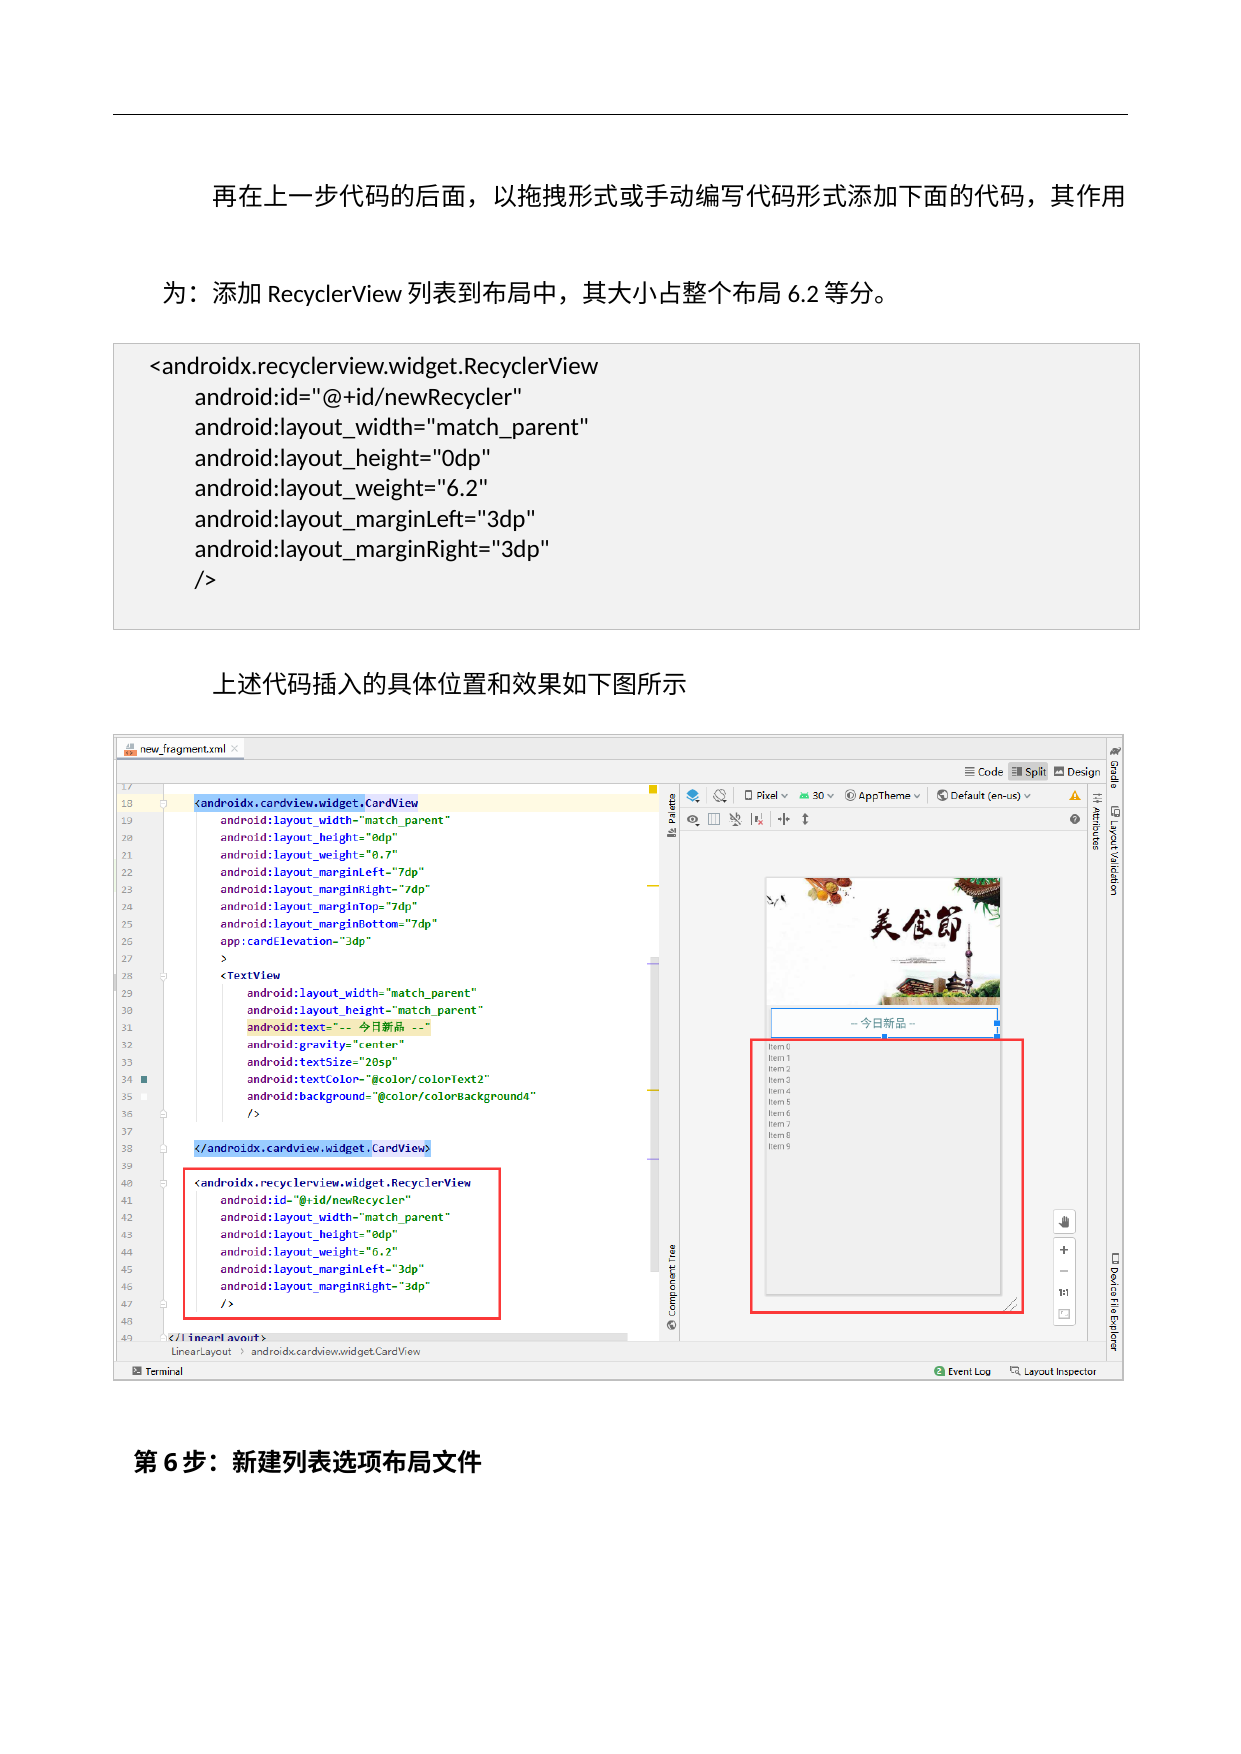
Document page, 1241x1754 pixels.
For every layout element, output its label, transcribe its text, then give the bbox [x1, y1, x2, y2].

subtitle 第6步：新建列表选项布局文件 [112, 1428, 1128, 1493]
text 上述代码插入的具体位置和效果如下图所示 [162, 650, 1128, 715]
picture [114, 735, 1122, 1380]
text 再在上一步代码的后面，以拖拽形式或手动编写代码形式添加下面的代码，其作用为：添加RecyclerView列表到布局中，其大小占整个布局6.2等分。 [162, 162, 1128, 324]
